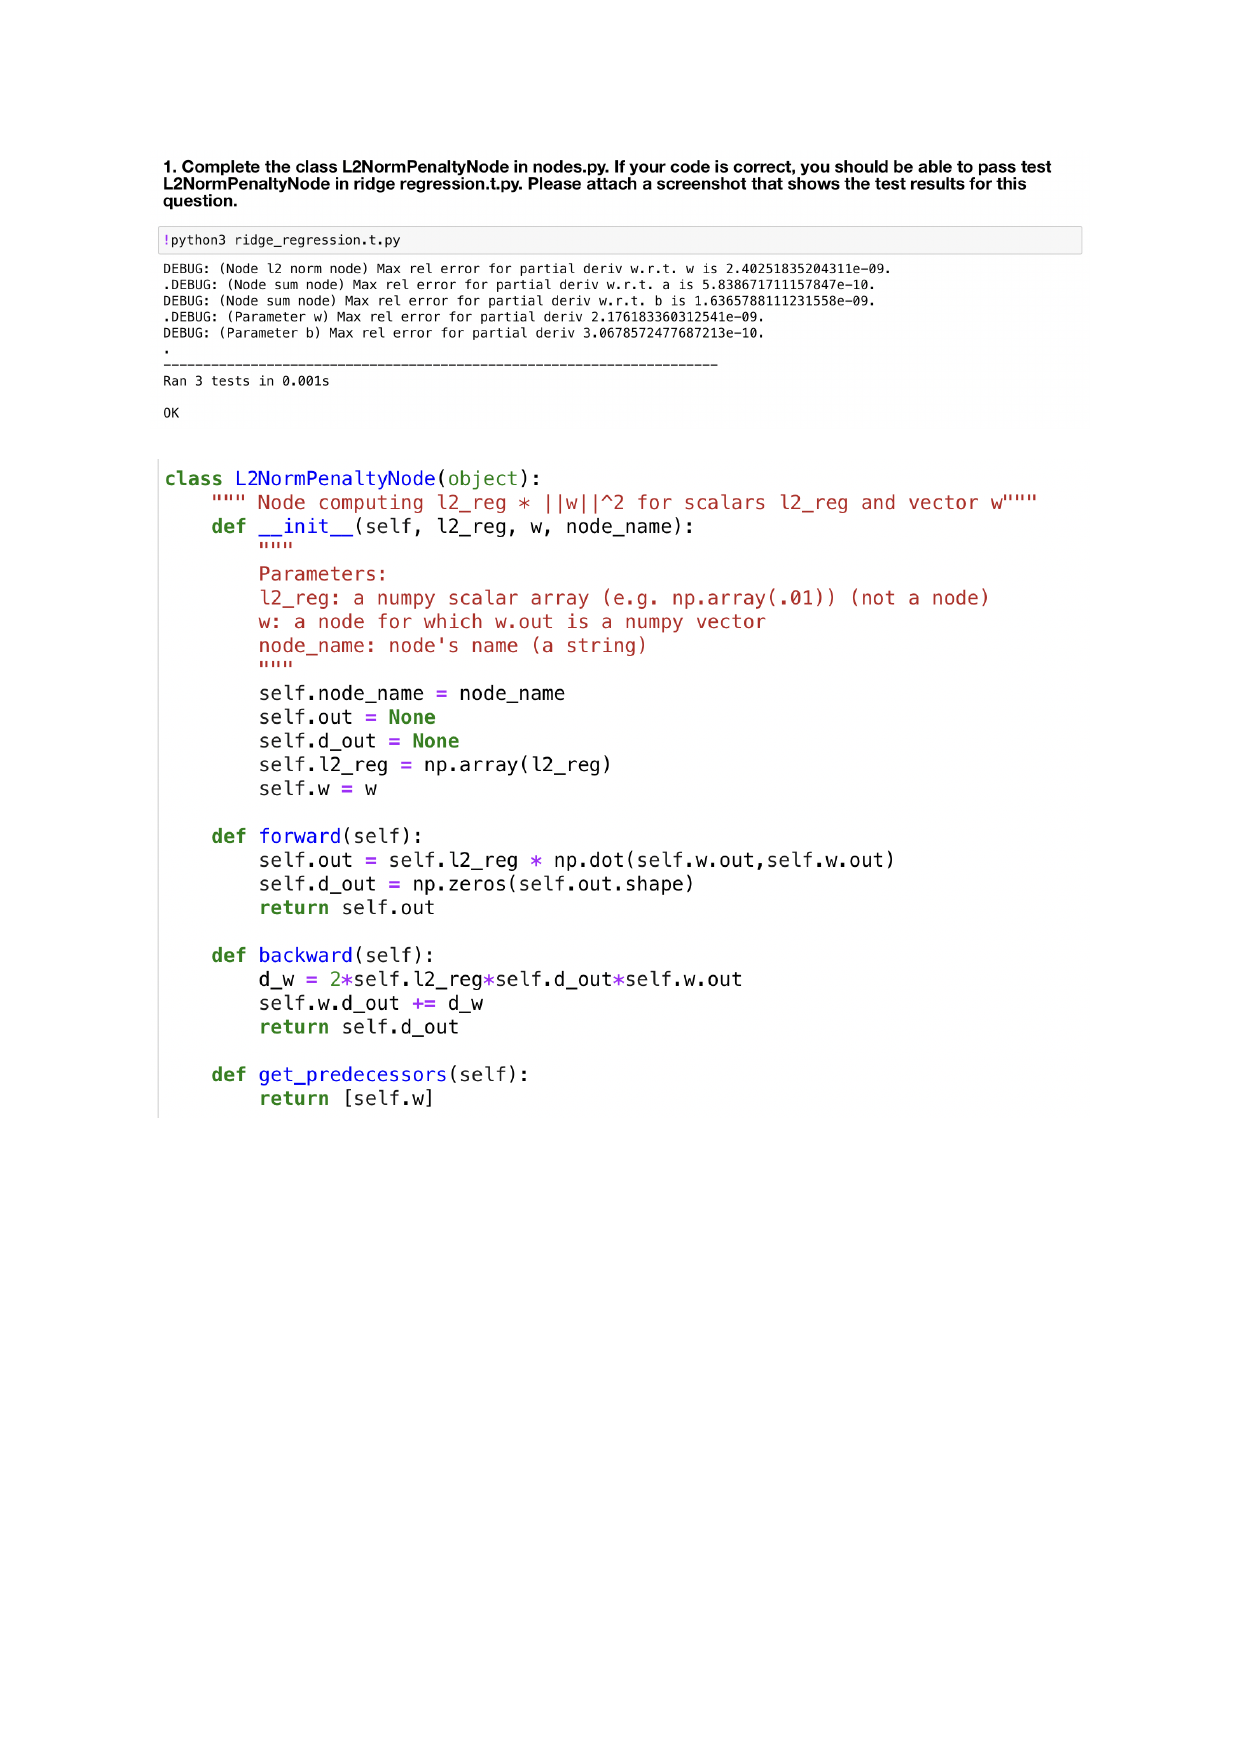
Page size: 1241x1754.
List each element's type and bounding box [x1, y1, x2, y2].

picture [150, 150, 1090, 429]
picture [150, 459, 1090, 1118]
